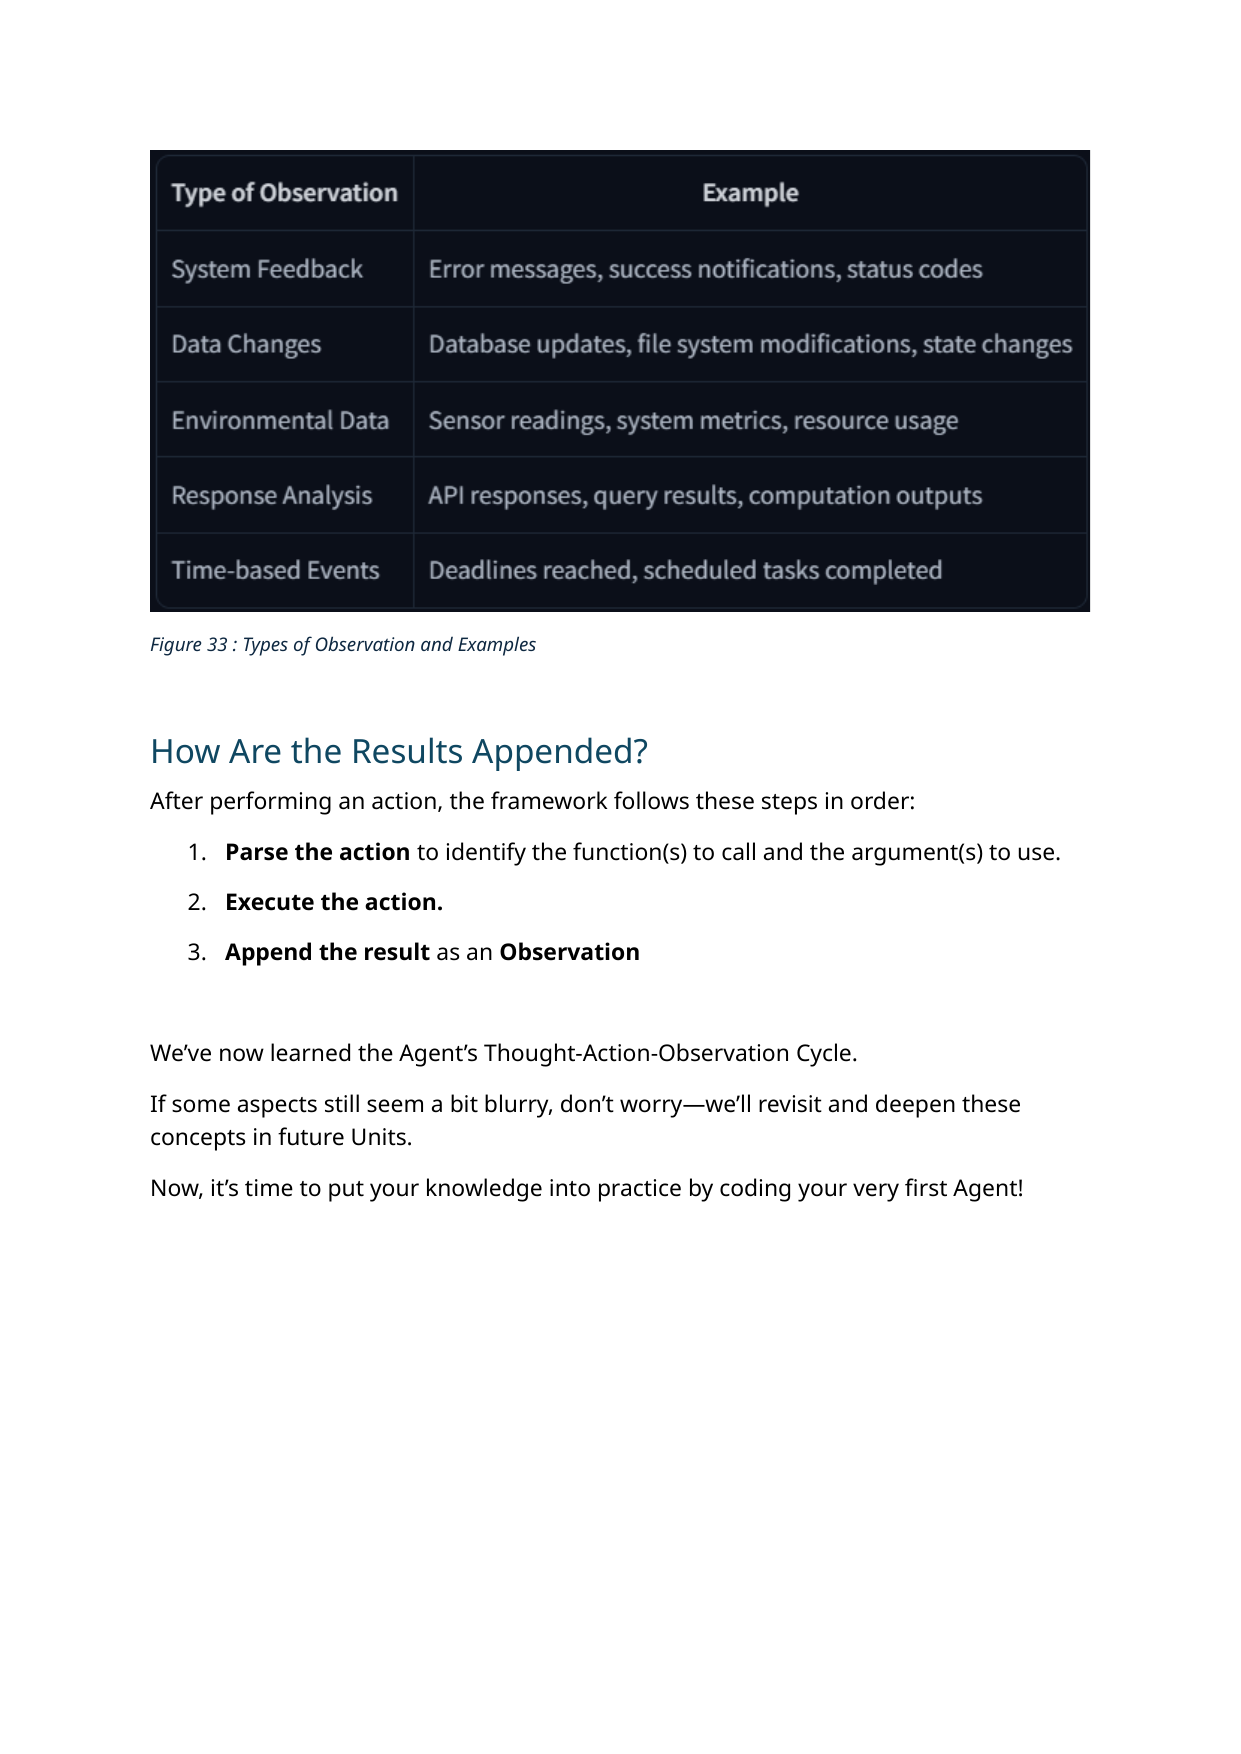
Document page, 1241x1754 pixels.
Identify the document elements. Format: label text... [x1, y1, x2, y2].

text If some aspects still seem a bit blurry, don’t worry—we’ll revisit and deepen these concepts in future Units. [150, 1088, 1090, 1153]
text Now, it’s time to put your knowledge into practice by coding your very first Agent! [150, 1172, 1090, 1203]
picture [150, 150, 1091, 612]
list Execute the action. [187, 886, 1090, 917]
text After performing an action, the framework follows these steps in order: [150, 785, 1090, 816]
subtitle How Are the Results Appended? [150, 728, 1090, 773]
text We’ve now learned the Agent’s Thought-Action-Observation Cycle. [150, 1037, 1090, 1068]
list Parse the action to identify the function(s) to call and the argument(s) to use. [187, 836, 1090, 867]
text Figure 33 : Types of Observation and Examples [150, 631, 1090, 657]
list Append the result as an Observation [187, 936, 1090, 968]
